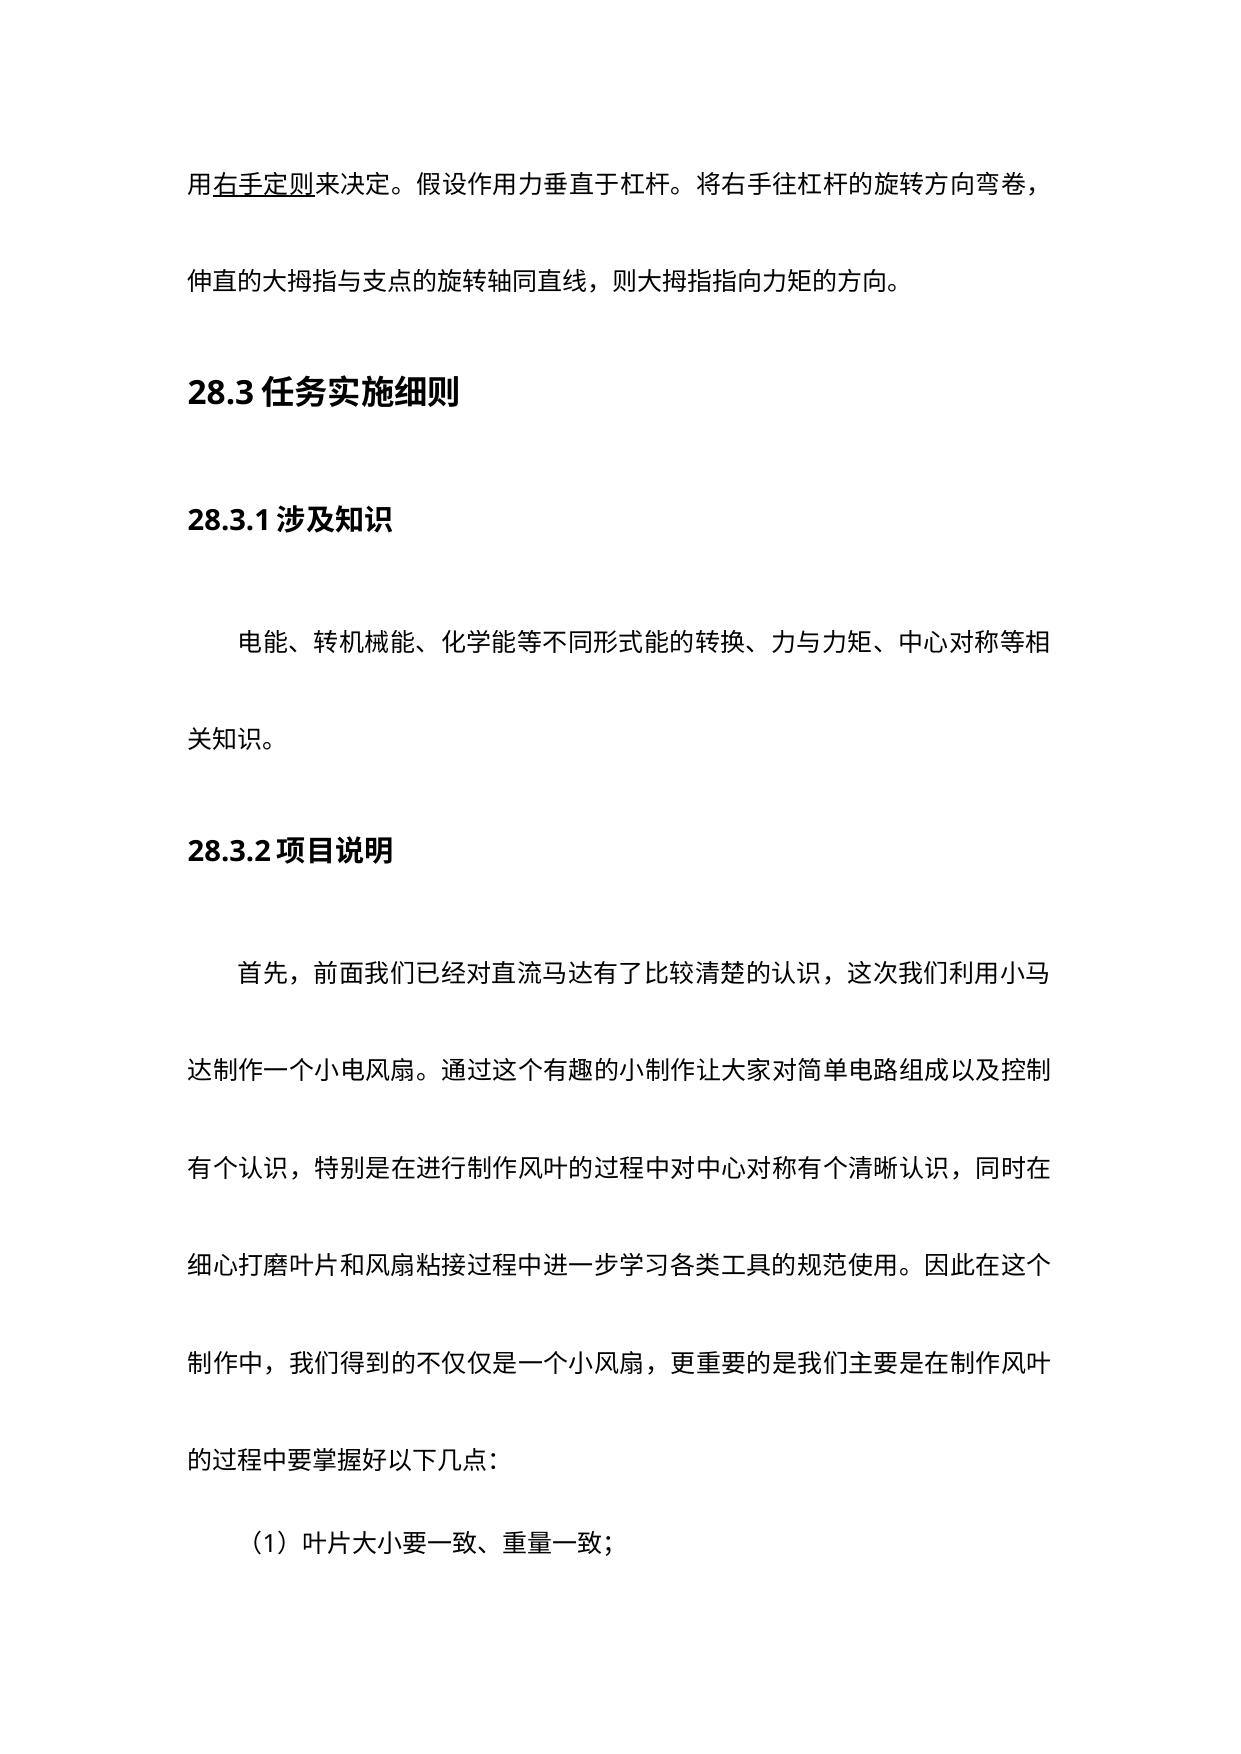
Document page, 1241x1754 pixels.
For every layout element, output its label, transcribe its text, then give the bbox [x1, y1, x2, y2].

text 电能、转机械能、化学能等不同形式能的转换、力与力矩、中心对称等相关知识。 [187, 608, 1053, 771]
text 28.3.2项目说明 [187, 816, 1053, 881]
text 28.3.1涉及知识 [187, 485, 1053, 550]
text 28.3任务实施细则 [187, 358, 1053, 423]
text 首先，前面我们已经对直流马达有了比较清楚的认识，这次我们利用小马达制作一个小电风扇。通过这个有趣的小制作让大家对简单电路组成以及控制有个认识，特别是在进行制作风叶的过程中对中心对称有个清晰认识，同时在细心打磨叶片和风扇粘接过程中进一步学习各类工具的规范使用。因此在这个制作中，我们得到的不仅仅是一个小风扇，更重要的是我们主要是在制作风叶的过程中要掌握好以下几点： [187, 939, 1053, 1491]
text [187, 150, 1053, 312]
text （1）叶片大小要一致、重量一致； [187, 1509, 1053, 1574]
